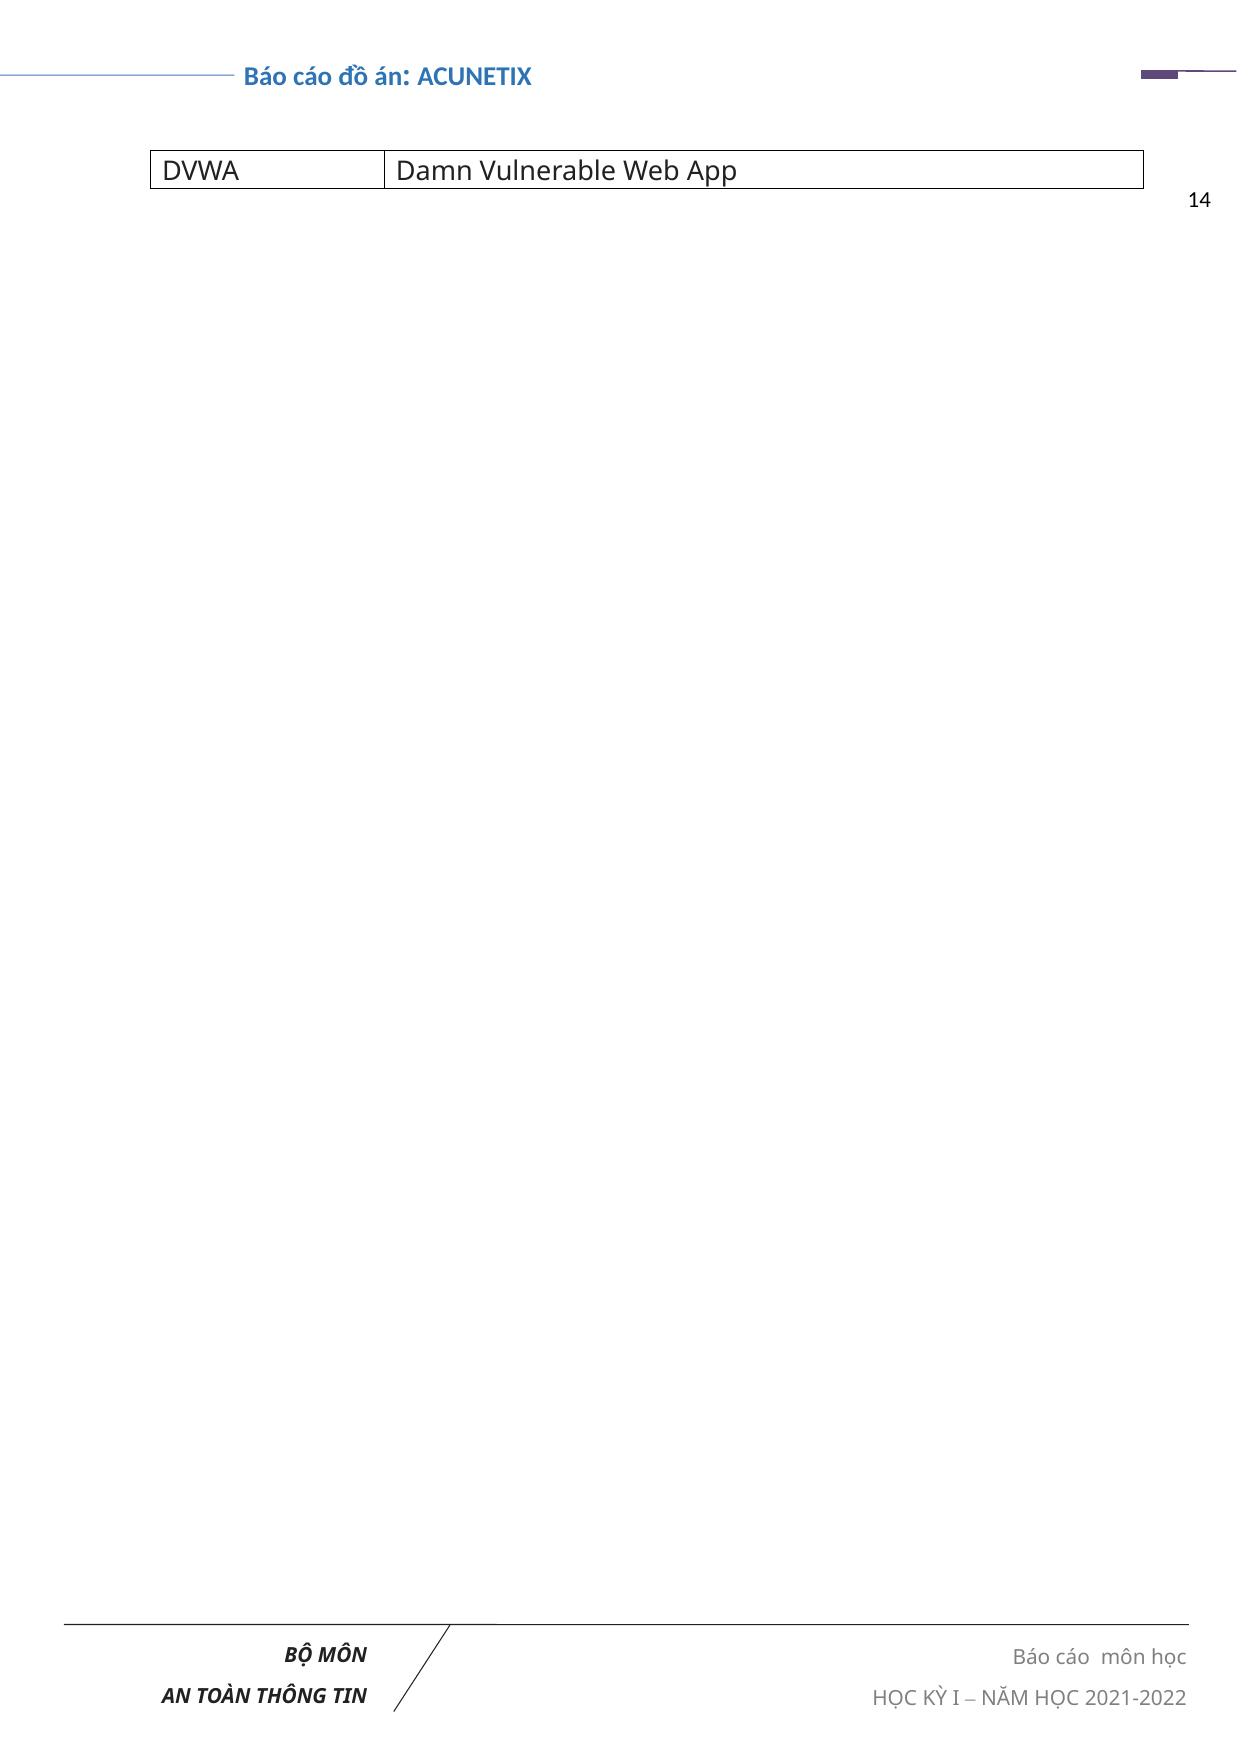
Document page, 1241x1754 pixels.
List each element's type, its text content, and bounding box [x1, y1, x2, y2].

table_cell DVWA [151, 151, 384, 188]
table_cell Damn Vulnerable Web App [385, 151, 1143, 188]
